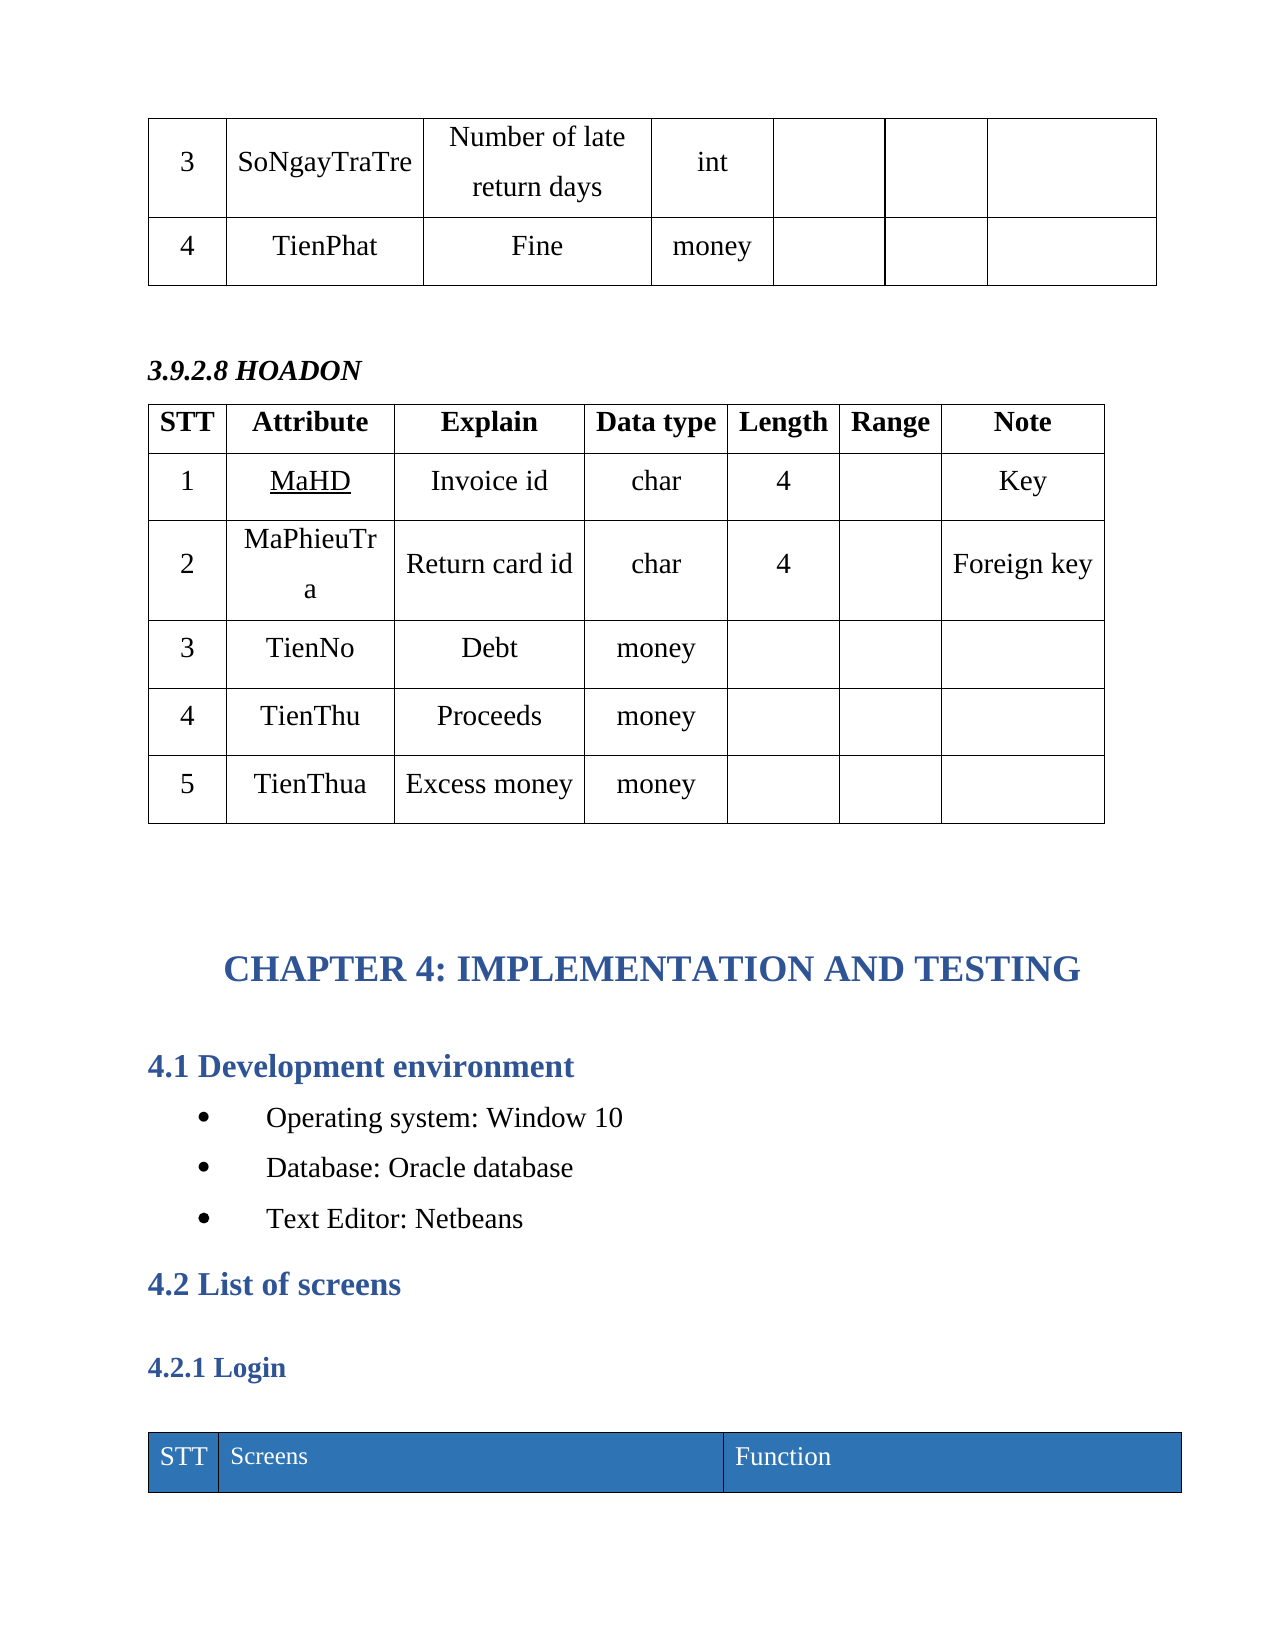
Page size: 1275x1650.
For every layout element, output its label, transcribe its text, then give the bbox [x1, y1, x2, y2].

table_cell [774, 218, 884, 285]
table_cell [840, 454, 941, 520]
table_header Explain [395, 405, 584, 452]
table_header Screens [219, 1433, 723, 1492]
table_cell money [585, 689, 727, 755]
subtitle 4.2 List of screens [148, 1264, 1157, 1302]
table_cell TienNo [227, 621, 394, 687]
table_header STT [149, 1433, 218, 1492]
table_cell [774, 119, 884, 217]
table_cell 4 [149, 689, 226, 755]
table_cell [840, 689, 941, 755]
table_cell Key [942, 454, 1104, 520]
table_cell [942, 756, 1104, 823]
table_cell MaPhieuTra [227, 521, 394, 619]
table_cell TienPhat [227, 218, 423, 285]
table_cell 4 [728, 454, 839, 520]
list Database: Oracle database [199, 1151, 1157, 1184]
list Text Editor: Netbeans [199, 1201, 1157, 1234]
table_cell [942, 689, 1104, 755]
subtitle CHAPTER 4: IMPLEMENTATION AND TESTING [148, 946, 1157, 1038]
table_cell [988, 119, 1156, 217]
table_cell money [585, 756, 727, 823]
table_cell Return card id [395, 521, 584, 619]
table_cell [840, 621, 941, 687]
table_cell SoNgayTraTre [227, 119, 423, 217]
table_cell 1 [149, 454, 226, 520]
table_cell money [585, 621, 727, 687]
subtitle 3.9.2.8 HOADON [148, 353, 1157, 387]
table_cell Debt [395, 621, 584, 687]
list Operating system: Window 10 [199, 1100, 1157, 1134]
table_cell [886, 119, 987, 217]
table_cell char [585, 454, 727, 520]
table_cell 3 [149, 621, 226, 687]
table_cell 4 [728, 521, 839, 619]
table_cell char [585, 521, 727, 619]
table_cell [840, 756, 941, 823]
table_cell Proceeds [395, 689, 584, 755]
table_header Note [942, 405, 1104, 452]
table_header Function [724, 1433, 1181, 1492]
table_cell MaHD [227, 454, 394, 520]
subtitle 4.2.1 Login [148, 1350, 1157, 1384]
table_header Length [728, 405, 839, 452]
table_cell [988, 218, 1156, 285]
table_header Range [840, 405, 941, 452]
table_cell TienThu [227, 689, 394, 755]
table_cell [942, 621, 1104, 687]
table_cell [728, 621, 839, 687]
table_cell Excess money [395, 756, 584, 823]
table_header STT [149, 405, 226, 452]
table_cell Foreign key [942, 521, 1104, 619]
table_cell 3 [149, 119, 226, 217]
table_cell int [652, 119, 773, 217]
table_cell [728, 756, 839, 823]
table_cell money [652, 218, 773, 285]
table_cell [840, 521, 941, 619]
table_cell 4 [149, 218, 226, 285]
subtitle 4.1 Development environment [148, 1046, 1157, 1084]
table_header Attribute [227, 405, 394, 452]
table_cell TienThua [227, 756, 394, 823]
table_cell 5 [149, 756, 226, 823]
table_cell Number of late return days [424, 119, 651, 217]
table_cell Invoice id [395, 454, 584, 520]
table_cell [886, 218, 987, 285]
table_cell [728, 689, 839, 755]
table_header Data type [585, 405, 727, 452]
table_cell Fine [424, 218, 651, 285]
table_cell 2 [149, 521, 226, 619]
